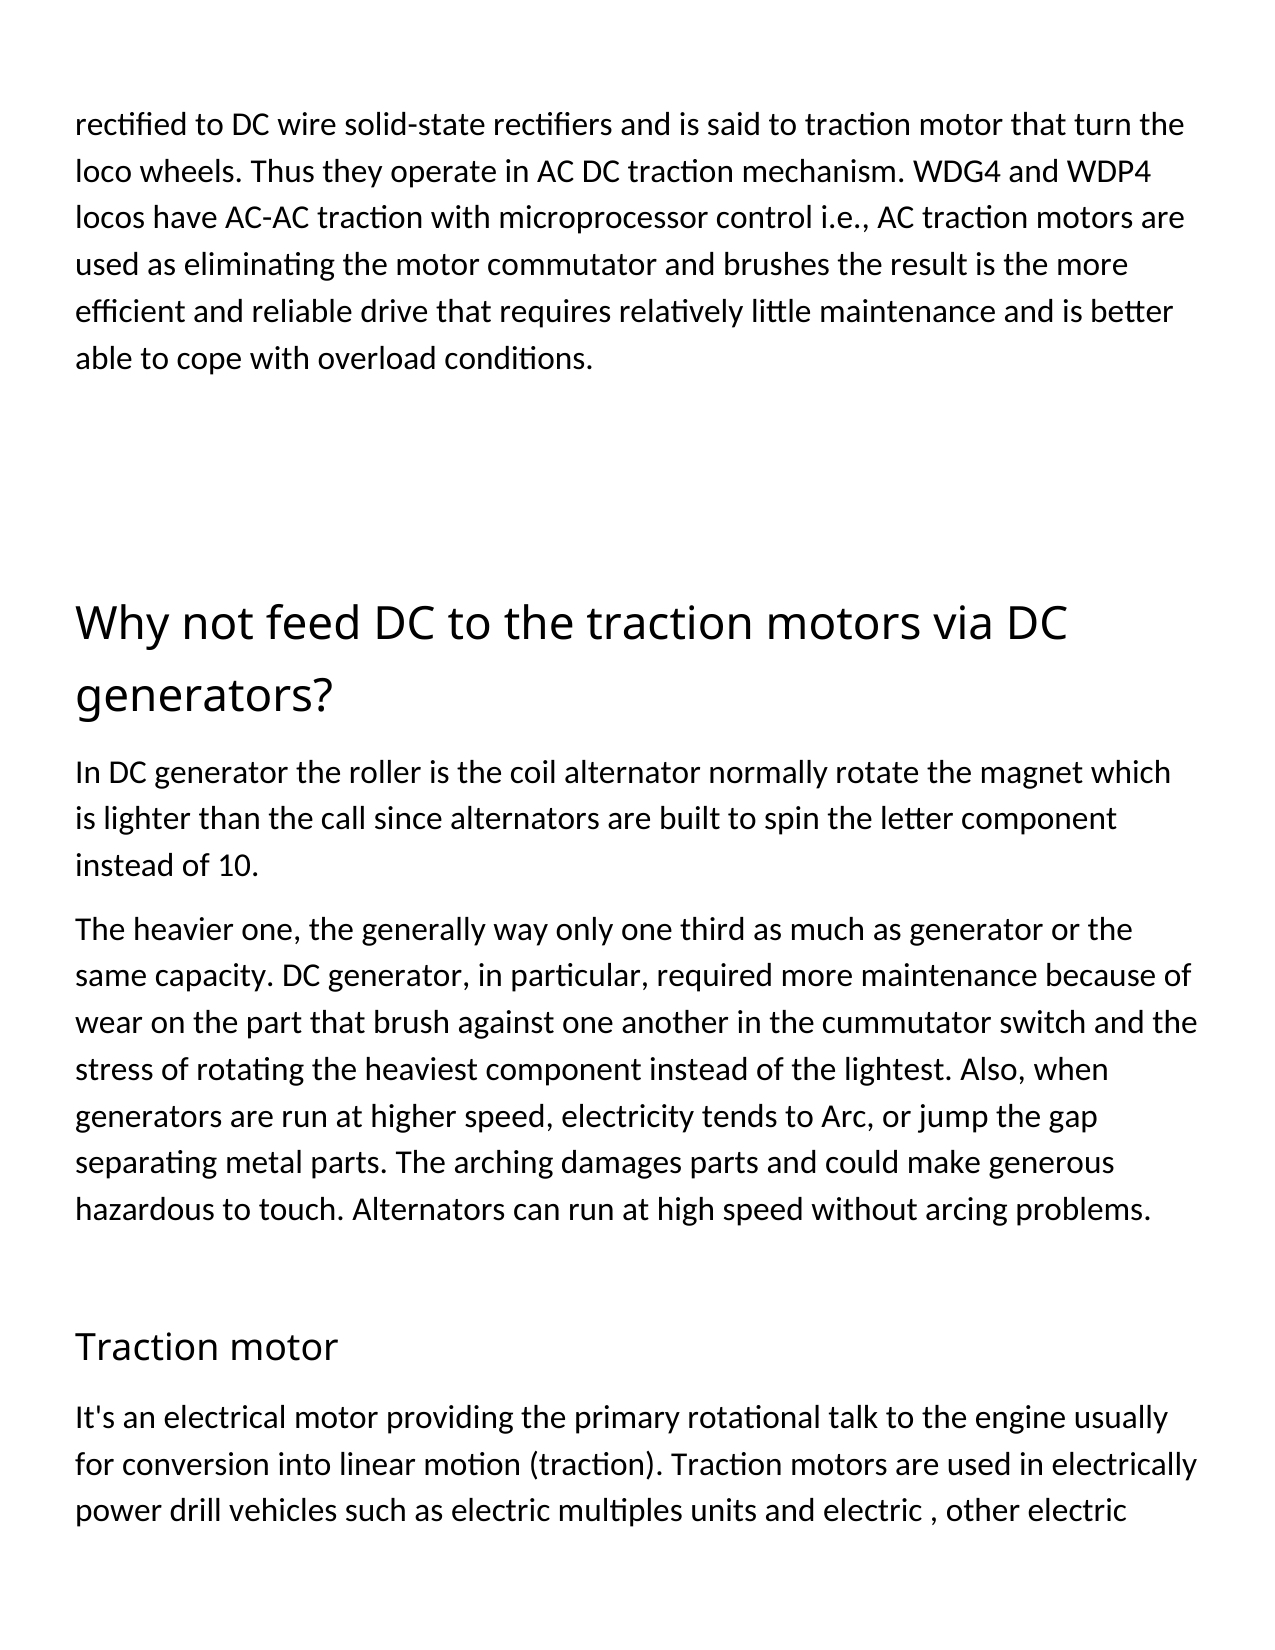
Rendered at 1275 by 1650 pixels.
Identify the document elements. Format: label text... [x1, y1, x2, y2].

text In DC generator the roller is the coil alternator normally rotate the magnet which is lighter than the call since alternators are built to spin the letter component instead of 10. [75, 751, 1200, 885]
text Traction motor [75, 1321, 1200, 1372]
text Why not feed DC to the traction motors via DC generators? [75, 591, 1200, 725]
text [75, 103, 1200, 378]
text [75, 1396, 1200, 1530]
text The heavier one, the generally way only one third as much as generator or the same capacity. DC generator, in particular, required more maintenance because of wear on the part that brush against one another in the cummutator switch and the stress of rotating the heaviest component instead of the lightest. Also, when generators are run at higher speed, electricity tends to Arc, or jump the gap separating metal parts. The arching damages parts and could make generous hazardous to touch. Alternators can run at high speed without arcing problems. [75, 908, 1200, 1229]
